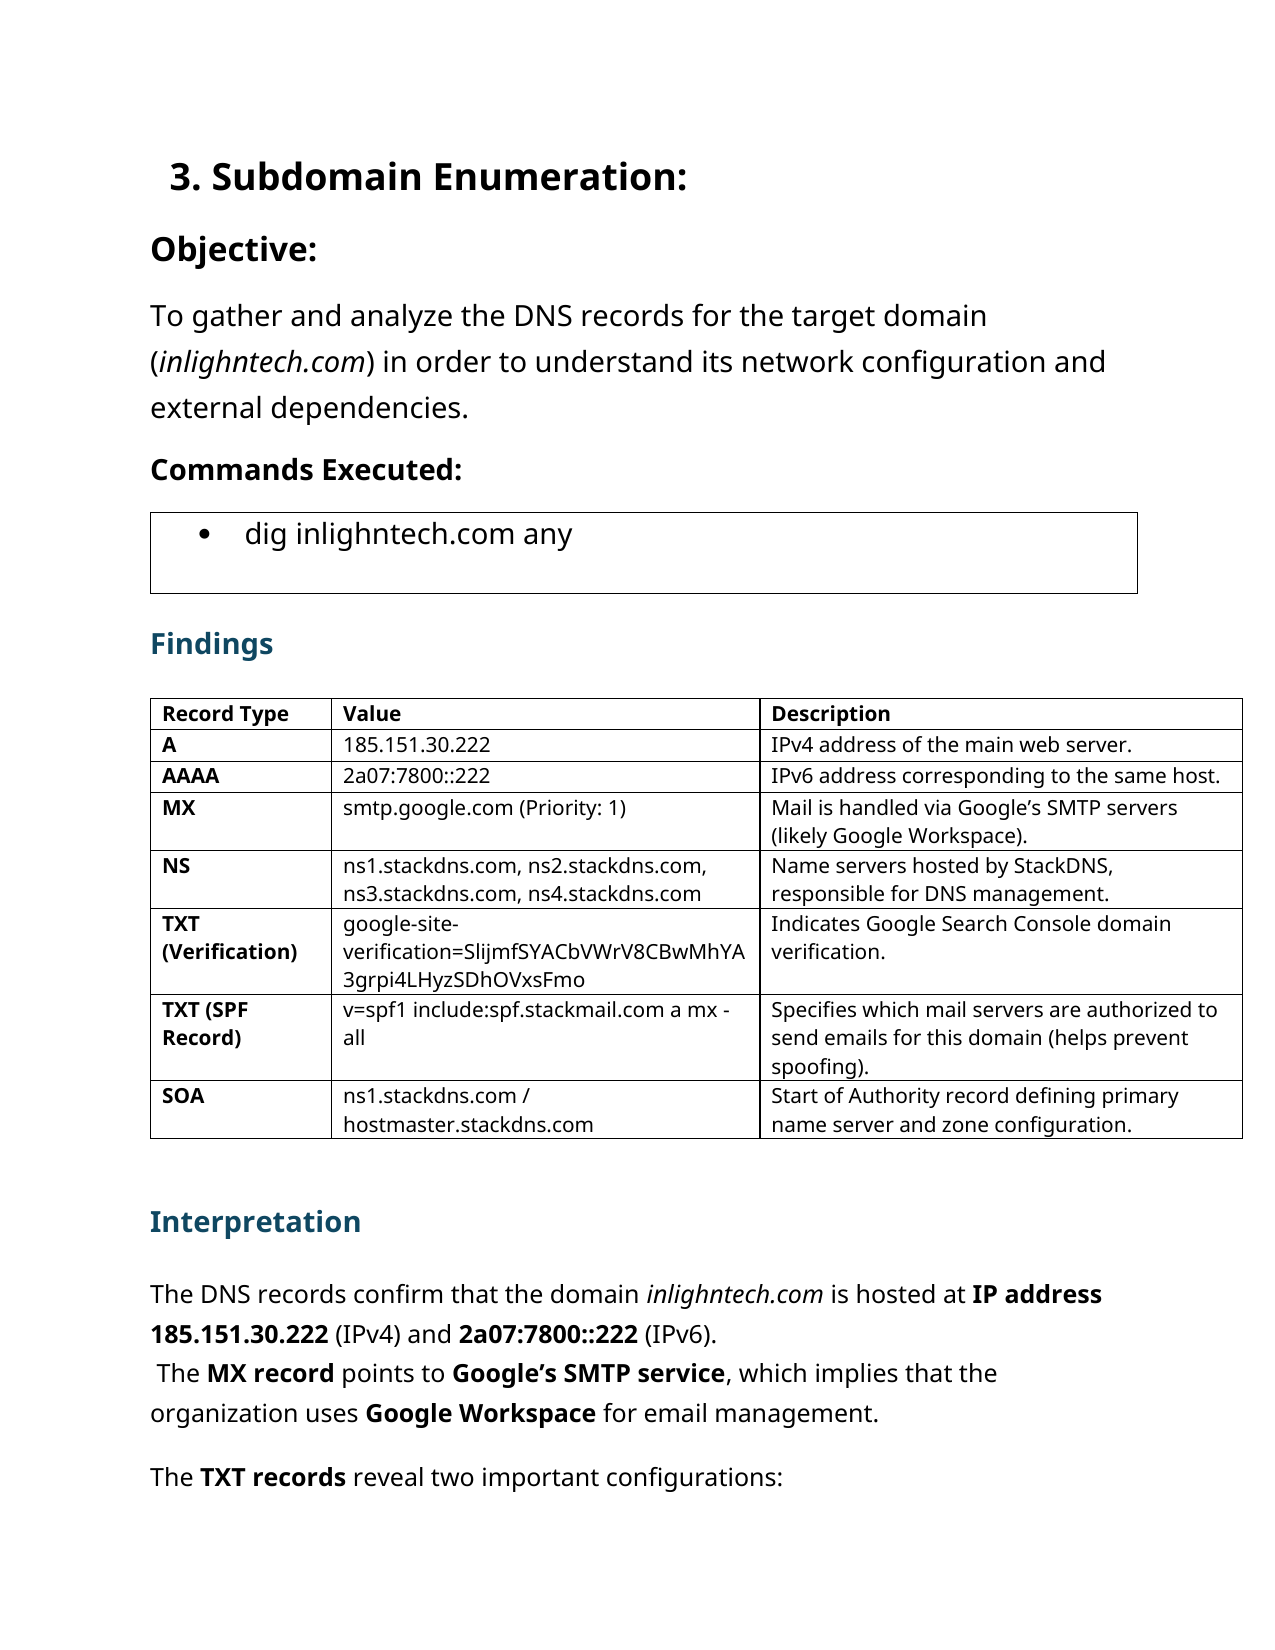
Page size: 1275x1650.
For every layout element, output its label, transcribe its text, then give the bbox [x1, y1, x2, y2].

table_cell IPv6 address corresponding to the same host. [761, 762, 1242, 792]
text Objective: [150, 226, 1125, 271]
table_header Description [761, 699, 1242, 729]
subtitle Findings [150, 623, 1125, 663]
table_cell A [151, 730, 331, 761]
table_cell google-site-verification=SlijmfSYACbVWrV8CBwMhYA3grpi4LHyzSDhOVxsFmo [332, 909, 759, 994]
table_cell MX [151, 793, 331, 850]
table_cell TXT (SPF Record) [151, 995, 331, 1080]
table_cell Specifies which mail servers are authorized to send emails for this domain (helps prevent spoofing). [761, 995, 1242, 1080]
text To gather and analyze the DNS records for the target domain (inlighntech.com) in order to understand its network configuration and external dependencies. [150, 295, 1125, 427]
text Commands Executed: [150, 449, 1125, 489]
table_cell smtp.google.com (Priority: 1) [332, 793, 759, 850]
table_cell 185.151.30.222 [332, 730, 759, 761]
table_header Value [332, 699, 759, 729]
table_cell Mail is handled via Google’s SMTP servers (likely Google Workspace). [761, 793, 1242, 850]
table_cell Indicates Google Search Console domain verification. [761, 909, 1242, 994]
table_cell TXT (Verification) [151, 909, 331, 994]
table_cell ns1.stackdns.com, ns2.stackdns.com, ns3.stackdns.com, ns4.stackdns.com [332, 851, 759, 908]
table_cell ns1.stackdns.com / hostmaster.stackdns.com [332, 1081, 759, 1138]
text The DNS records confirm that the domain inlighntech.com is hosted at IP address 185.151.30.222 (IPv4) and 2a07:7800::222 (IPv6). The MX record points to Google’s SMTP service, which implies that the organization uses Google Workspace for email management. [150, 1277, 1125, 1429]
table_cell SOA [151, 1081, 331, 1138]
table_cell 2a07:7800::222 [332, 762, 759, 792]
table_header dig inlighntech.com any [151, 513, 1137, 593]
table_header Record Type [151, 699, 331, 729]
table_cell NS [151, 851, 331, 908]
table_cell Start of Authority record defining primary name server and zone configuration. [761, 1081, 1242, 1138]
table_cell AAAA [151, 762, 331, 792]
subtitle Interpretation [150, 1202, 1125, 1241]
text The TXT records reveal two important configurations: [150, 1460, 1125, 1494]
table_cell IPv4 address of the main web server. [761, 730, 1242, 761]
table_cell v=spf1 include:spf.stackmail.com a mx -all [332, 995, 759, 1080]
table_cell Name servers hosted by StackDNS, responsible for DNS management. [761, 851, 1242, 908]
text 3. Subdomain Enumeration: [150, 150, 1125, 201]
